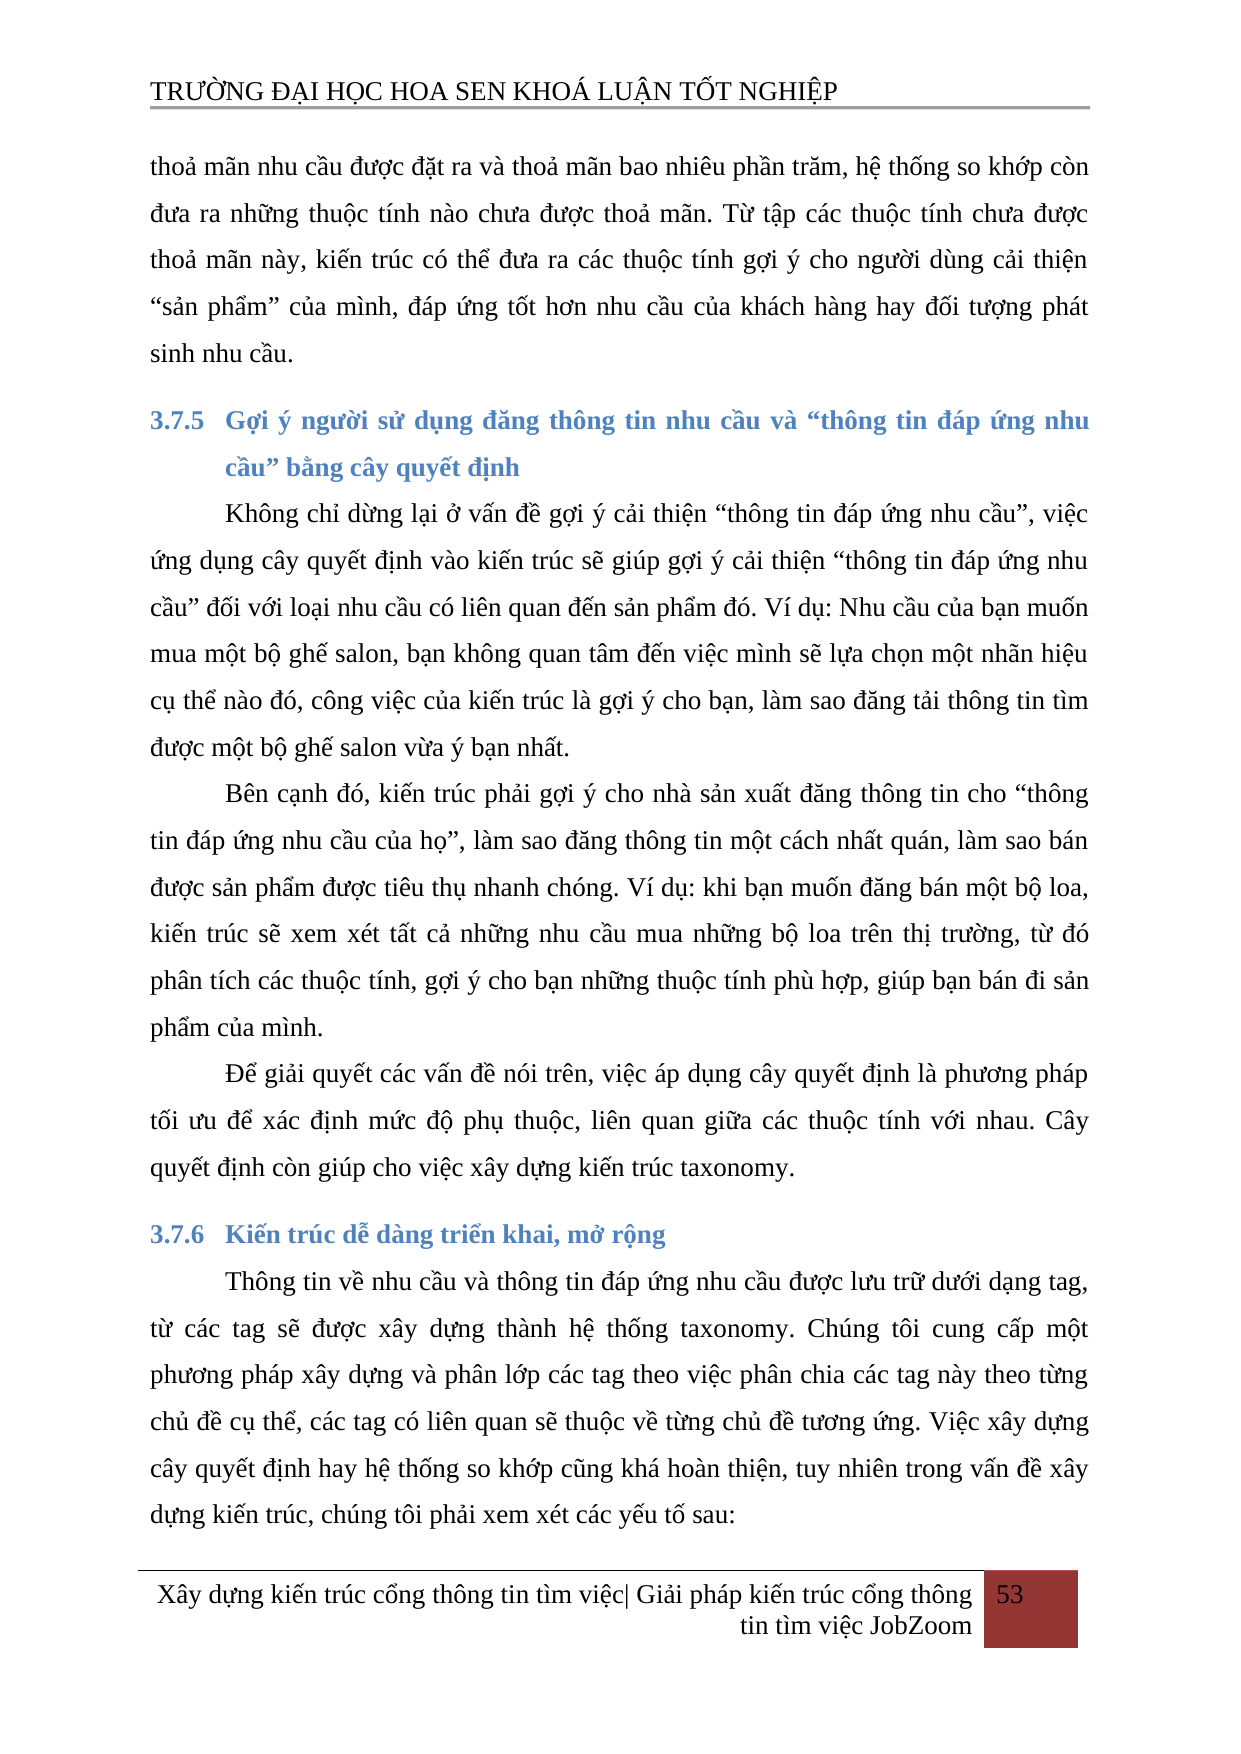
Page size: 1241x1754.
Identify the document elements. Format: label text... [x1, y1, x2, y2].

subtitle Kiến trúc dễ dàng triển khai, mở rộng [150, 1218, 1090, 1249]
text Thông tin về nhu cầu và thông tin đáp ứng nhu cầu được lưu trữ dưới dạng tag, từ các tag sẽ được xây dựng thành hệ thống taxonomy. Chúng tôi cung cấp một phương pháp xây dựng và phân lớp các tag theo việc phân chia các tag này theo từng chủ đề cụ thể, các tag có liên quan sẽ thuộc về từng chủ đề tương ứng. Việc xây dựng cây quyết định hay hệ thống so khớp cũng khá hoàn thiện, tuy nhiên trong vấn đề xây dựng kiến trúc, chúng tôi phải xem xét các yếu tố sau: [150, 1265, 1090, 1529]
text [150, 150, 1090, 368]
text Không chỉ dừng lại ở vấn đề gợi ý cải thiện “thông tin đáp ứng nhu cầu”, việc ứng dụng cây quyết định vào kiến trúc sẽ giúp gợi ý cải thiện “thông tin đáp ứng nhu cầu” đối với loại nhu cầu có liên quan đến sản phẩm đó. Ví dụ: Nhu cầu của bạn muốn mua một bộ ghế salon, bạn không quan tâm đến việc mình sẽ lựa chọn một nhãn hiệu cụ thể nào đó, công việc của kiến trúc là gợi ý cho bạn, làm sao đăng tải thông tin tìm được một bộ ghế salon vừa ý bạn nhất. [150, 497, 1090, 762]
text Để giải quyết các vấn đề nói trên, việc áp dụng cây quyết định là phương pháp tối ưu để xác định mức độ phụ thuộc, liên quan giữa các thuộc tính với nhau. Cây quyết định còn giúp cho việc xây dựng kiến trúc taxonomy. [150, 1057, 1090, 1182]
text Bên cạnh đó, kiến trúc phải gợi ý cho nhà sản xuất đăng thông tin cho “thông tin đáp ứng nhu cầu của họ”, làm sao đăng thông tin một cách nhất quán, làm sao bán được sản phẩm được tiêu thụ nhanh chóng. Ví dụ: khi bạn muốn đăng bán một bộ loa, kiến trúc sẽ xem xét tất cả những nhu cầu mua những bộ loa trên thị trường, từ đó phân tích các thuộc tính, gợi ý cho bạn những thuộc tính phù hợp, giúp bạn bán đi sản phẩm của mình. [150, 777, 1090, 1042]
subtitle Gợi ý người sử dụng đăng thông tin nhu cầu và “thông tin đáp ứng nhu cầu” bằng cây quyết định [150, 404, 1090, 482]
